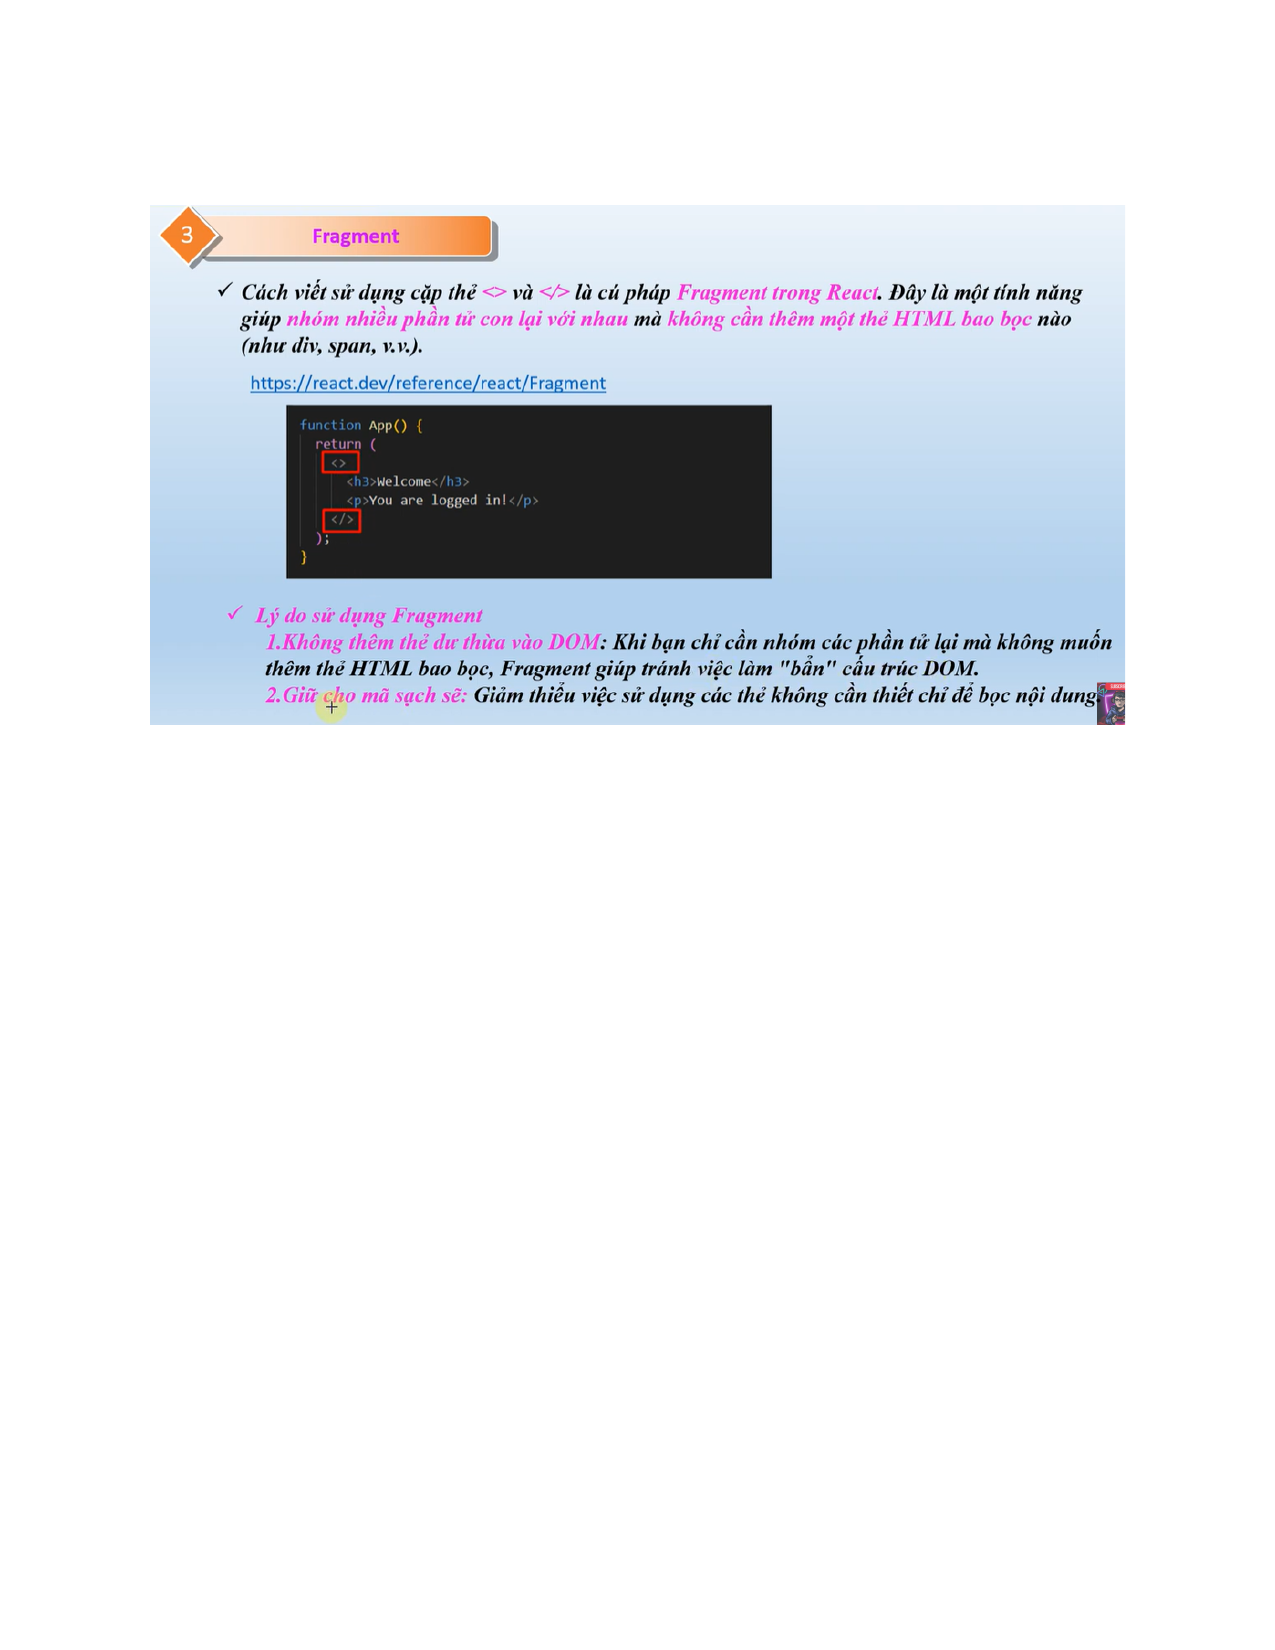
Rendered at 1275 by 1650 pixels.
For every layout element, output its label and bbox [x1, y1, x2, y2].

picture [150, 205, 1125, 725]
